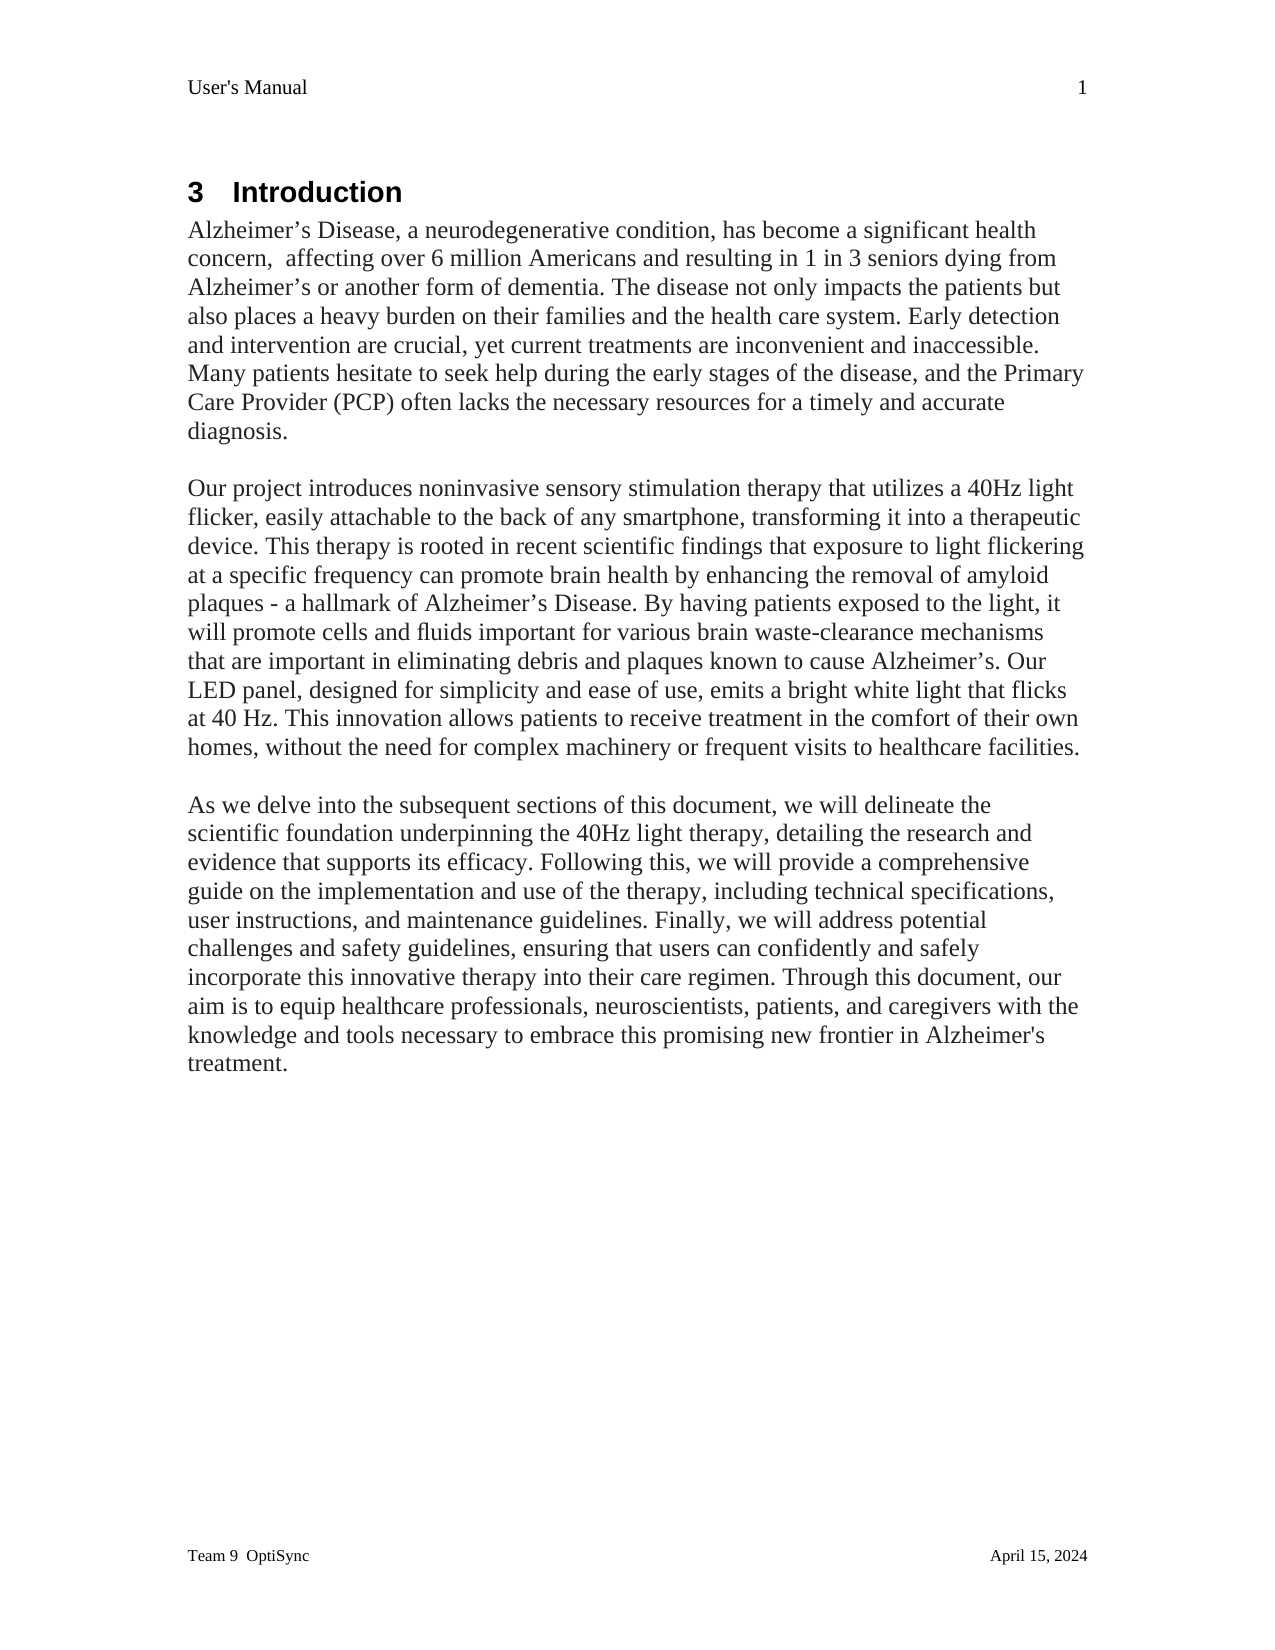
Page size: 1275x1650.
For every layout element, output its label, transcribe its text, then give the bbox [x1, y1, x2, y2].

text Our project introduces noninvasive sensory stimulation therapy that utilizes a 40Hz light flicker, easily attachable to the back of any smartphone, transforming it into a therapeutic device. This therapy is rooted in recent scientific findings that exposure to light flickering at a specific frequency can promote brain health by enhancing the removal of amyloid plaques - a hallmark of Alzheimer’s Disease. By having patients exposed to the light, it will promote cells and ﬂuids important for various brain waste-clearance mechanisms that are important in eliminating debris and plaques known to cause Alzheimer’s. Our LED panel, designed for simplicity and ease of use, emits a bright white light that flicks at 40 Hz. This innovation allows patients to receive treatment in the comfort of their own homes, without the need for complex machinery or frequent visits to healthcare facilities. [187, 473, 1087, 761]
subtitle Introduction [187, 175, 1087, 208]
text Alzheimer’s Disease, a neurodegenerative condition, has become a significant health concern, affecting over 6 million Americans and resulting in 1 in 3 seniors dying from Alzheimer’s or another form of dementia. The disease not only impacts the patients but also places a heavy burden on their families and the health care system. Early detection and intervention are crucial, yet current treatments are inconvenient and inaccessible. Many patients hesitate to seek help during the early stages of the disease, and the Primary Care Provider (PCP) often lacks the necessary resources for a timely and accurate diagnosis. [187, 215, 1087, 445]
text As we delve into the subsequent sections of this document, we will delineate the scientific foundation underpinning the 40Hz light therapy, detailing the research and evidence that supports its efficacy. Following this, we will provide a comprehensive guide on the implementation and use of the therapy, including technical specifications, user instructions, and maintenance guidelines. Finally, we will address potential challenges and safety guidelines, ensuring that users can confidently and safely incorporate this innovative therapy into their care regimen. Through this document, our aim is to equip healthcare professionals, neuroscientists, patients, and caregivers with the knowledge and tools necessary to embrace this promising new frontier in Alzheimer's treatment. [187, 790, 1087, 1077]
